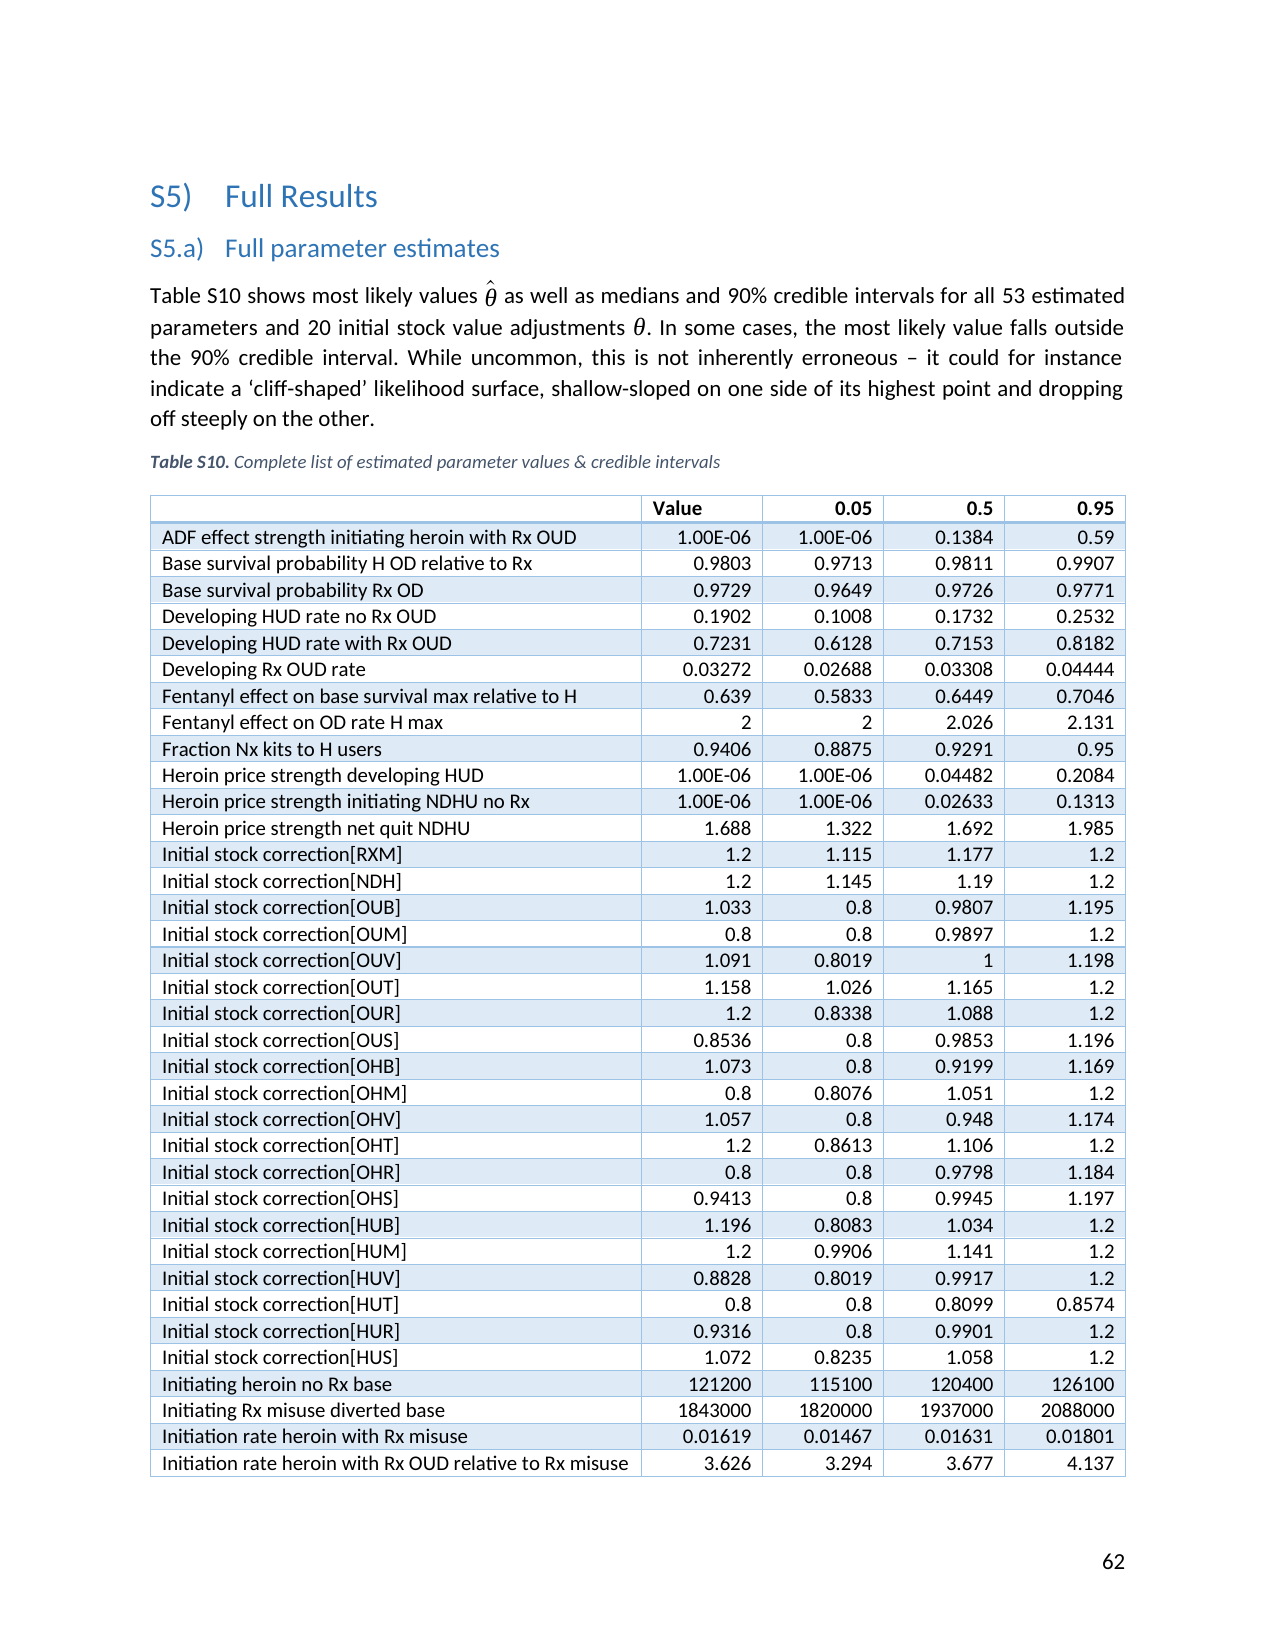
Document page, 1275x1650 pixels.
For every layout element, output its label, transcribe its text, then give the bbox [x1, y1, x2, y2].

table_cell 1.057 [642, 1106, 762, 1132]
table_cell 0.95 [1005, 736, 1125, 761]
table_cell Initial stock correction[HUM] [151, 1239, 641, 1264]
table_cell 0.8338 [763, 1000, 883, 1026]
table_cell 0.9907 [1005, 551, 1125, 576]
table_cell 1.985 [1005, 815, 1125, 841]
table_cell 0.01801 [1005, 1424, 1125, 1449]
table_cell 1.2 [642, 1133, 762, 1158]
table_cell 0.8 [642, 921, 762, 946]
table_cell 1.00E-06 [763, 762, 883, 788]
table_cell 1.2 [642, 842, 762, 867]
table_cell 0.01631 [884, 1424, 1004, 1449]
table_cell 0.639 [642, 683, 762, 708]
table_cell 1.2 [1005, 868, 1125, 893]
table_cell 0.8574 [1005, 1291, 1125, 1317]
table_cell Initial stock correction[OUM] [151, 921, 641, 946]
table_cell 0.2532 [1005, 604, 1125, 629]
table_cell 0.01467 [763, 1424, 883, 1449]
table_cell Initial stock correction[HUS] [151, 1344, 641, 1370]
table_cell Initial stock correction[OHV] [151, 1106, 641, 1132]
table_cell 0.9901 [884, 1318, 1004, 1343]
table_cell 1.184 [1005, 1159, 1125, 1184]
table_cell 0.03308 [884, 656, 1004, 682]
table_cell 1.195 [1005, 895, 1125, 920]
table_cell 1.196 [1005, 1027, 1125, 1052]
table_cell 0.8076 [763, 1080, 883, 1105]
table_cell 0.8 [763, 1159, 883, 1184]
table_cell 1.174 [1005, 1106, 1125, 1132]
table_cell 1.00E-06 [763, 789, 883, 814]
table_cell 4.137 [1005, 1450, 1125, 1476]
table_cell Initial stock correction[OHT] [151, 1133, 641, 1158]
table_cell Initial stock correction[OHB] [151, 1053, 641, 1079]
table_cell 0.1902 [642, 604, 762, 629]
table_cell 0.04482 [884, 762, 1004, 788]
table_cell Developing HUD rate with Rx OUD [151, 630, 641, 655]
table_cell Initiating heroin no Rx base [151, 1371, 641, 1396]
table_cell 1.196 [642, 1212, 762, 1237]
table_cell 0.9853 [884, 1027, 1004, 1052]
table_cell 0.9897 [884, 921, 1004, 946]
table_cell Initial stock correction[OUB] [151, 895, 641, 920]
table_cell 2088000 [1005, 1397, 1125, 1423]
table_cell 0.8875 [763, 736, 883, 761]
table_cell Initial stock correction[OHM] [151, 1080, 641, 1105]
table_cell 0.9798 [884, 1159, 1004, 1184]
table_cell Heroin price strength developing HUD [151, 762, 641, 788]
table_cell 0.8 [642, 1159, 762, 1184]
table_cell 2 [763, 709, 883, 735]
table_cell 115100 [763, 1371, 883, 1396]
table_cell 1.033 [642, 895, 762, 920]
table_cell 0.1732 [884, 604, 1004, 629]
table_cell 1.073 [642, 1053, 762, 1079]
table_cell 1.026 [763, 974, 883, 999]
table_cell 0.8083 [763, 1212, 883, 1237]
table_cell Fraction Nx kits to H users [151, 736, 641, 761]
table_cell 0.8 [642, 1291, 762, 1317]
table_cell 1.2 [642, 1239, 762, 1264]
table_cell Heroin price strength initiating NDHU no Rx [151, 789, 641, 814]
table_cell 0.9726 [884, 577, 1004, 602]
table_cell 1.00E-06 [642, 789, 762, 814]
table_cell 1.692 [884, 815, 1004, 841]
table_cell 0.8 [763, 1291, 883, 1317]
table_cell 0.9406 [642, 736, 762, 761]
table_cell 1.00E-06 [763, 524, 883, 549]
table_cell 0.9917 [884, 1265, 1004, 1290]
subtitle Full parameter estimates [150, 231, 1125, 264]
table_cell Initiation rate heroin with Rx misuse [151, 1424, 641, 1449]
table_cell 1.158 [642, 974, 762, 999]
table_cell 1.072 [642, 1344, 762, 1370]
table_cell 1.19 [884, 868, 1004, 893]
table_cell 2 [642, 709, 762, 735]
table_cell 0.9316 [642, 1318, 762, 1343]
table_cell 1.2 [1005, 921, 1125, 946]
table_cell 1.322 [763, 815, 883, 841]
table_cell 0.01619 [642, 1424, 762, 1449]
table_header 0.05 [763, 496, 883, 521]
table_cell Initial stock correction[HUT] [151, 1291, 641, 1317]
table_cell Developing HUD rate no Rx OUD [151, 604, 641, 629]
table_cell 1.2 [1005, 1080, 1125, 1105]
table_cell Initial stock correction[OHR] [151, 1159, 641, 1184]
table_cell 0.8 [763, 921, 883, 946]
table_cell 0.8019 [763, 1265, 883, 1290]
table_header 0.5 [884, 496, 1004, 521]
text Table S10. Complete list of estimated parameter values & credible intervals [150, 451, 1125, 474]
table_cell 0.8 [763, 895, 883, 920]
table_cell 1.115 [763, 842, 883, 867]
table_cell Initial stock correction[RXM] [151, 842, 641, 867]
table_cell 0.8 [642, 1080, 762, 1105]
table_cell 1.058 [884, 1344, 1004, 1370]
table_cell 0.8235 [763, 1344, 883, 1370]
table_cell Heroin price strength net quit NDHU [151, 815, 641, 841]
table_cell 1.197 [1005, 1186, 1125, 1211]
table_cell 1.2 [1005, 1239, 1125, 1264]
table_cell 1.145 [763, 868, 883, 893]
table_cell 1.2 [1005, 1000, 1125, 1026]
table_header [151, 496, 641, 521]
table_cell 0.04444 [1005, 656, 1125, 682]
table_cell 1.141 [884, 1239, 1004, 1264]
table_cell Initial stock correction[NDH] [151, 868, 641, 893]
table_cell 1.2 [1005, 1265, 1125, 1290]
table_cell 1.051 [884, 1080, 1004, 1105]
table_cell Fentanyl effect on base survival max relative to H [151, 683, 641, 708]
table_header 0.95 [1005, 496, 1125, 521]
table_cell 0.8 [763, 1318, 883, 1343]
table_cell 126100 [1005, 1371, 1125, 1396]
table_cell 1.198 [1005, 948, 1125, 973]
table_cell 1.088 [884, 1000, 1004, 1026]
table_cell Fentanyl effect on OD rate H max [151, 709, 641, 735]
table_cell Developing Rx OUD rate [151, 656, 641, 682]
table_cell 0.7046 [1005, 683, 1125, 708]
table_cell 0.9771 [1005, 577, 1125, 602]
table_cell 0.7231 [642, 630, 762, 655]
table_cell 0.9713 [763, 551, 883, 576]
table_cell Initial stock correction[HUV] [151, 1265, 641, 1290]
subtitle Full Results [150, 175, 1125, 216]
table_cell 0.9906 [763, 1239, 883, 1264]
table_cell 0.9729 [642, 577, 762, 602]
text Table S10 shows most likely values as well as medians and 90% credible intervals for all 53 estimated parameters and 20 initial stock value adjustments . In some cases, the most likely value falls outside the 90% credible interval. While uncommon, this is not inherently erroneous – it could for instance indicate a ‘cliff-shaped’ likelihood surface, shallow-sloped on one side of its highest point and dropping off steeply on the other. [150, 279, 1125, 432]
table_cell 1.2 [1005, 1212, 1125, 1237]
table_cell 1.2 [1005, 1133, 1125, 1158]
table_cell 1.688 [642, 815, 762, 841]
table_cell 0.8 [763, 1186, 883, 1211]
table_cell 0.8828 [642, 1265, 762, 1290]
table_cell Base survival probability H OD relative to Rx [151, 551, 641, 576]
table_cell 0.8 [763, 1027, 883, 1052]
table_cell Base survival probability Rx OD [151, 577, 641, 602]
table_cell 0.948 [884, 1106, 1004, 1132]
table_cell 0.8613 [763, 1133, 883, 1158]
table_cell 0.8 [763, 1106, 883, 1132]
table_header Value [642, 496, 762, 521]
table_cell 0.9291 [884, 736, 1004, 761]
table_cell 3.677 [884, 1450, 1004, 1476]
table_cell Initiation rate heroin with Rx OUD relative to Rx misuse [151, 1450, 641, 1476]
table_cell 0.6449 [884, 683, 1004, 708]
table_cell 0.8182 [1005, 630, 1125, 655]
table_cell 120400 [884, 1371, 1004, 1396]
table_cell Initial stock correction[OUV] [151, 948, 641, 973]
table_cell 1.2 [1005, 974, 1125, 999]
table_cell ADF effect strength initiating heroin with Rx OUD [151, 524, 641, 549]
table_cell 2.131 [1005, 709, 1125, 735]
table_cell 0.9803 [642, 551, 762, 576]
table_cell 0.5833 [763, 683, 883, 708]
table_cell 0.9807 [884, 895, 1004, 920]
table_cell 0.8 [763, 1053, 883, 1079]
table_cell 0.02633 [884, 789, 1004, 814]
table_cell 0.8019 [763, 948, 883, 973]
table_cell Initial stock correction[OUS] [151, 1027, 641, 1052]
table_cell 1.106 [884, 1133, 1004, 1158]
table_cell 0.9649 [763, 577, 883, 602]
table_cell 0.2084 [1005, 762, 1125, 788]
table_cell 1.165 [884, 974, 1004, 999]
table_cell 1.2 [642, 868, 762, 893]
table_cell 1843000 [642, 1397, 762, 1423]
table_cell Initial stock correction[OHS] [151, 1186, 641, 1211]
table_cell 1.091 [642, 948, 762, 973]
table_cell 0.1384 [884, 524, 1004, 549]
table_cell 121200 [642, 1371, 762, 1396]
table_cell 0.8099 [884, 1291, 1004, 1317]
table_cell 0.8536 [642, 1027, 762, 1052]
table_cell 0.02688 [763, 656, 883, 682]
table_cell Initial stock correction[HUR] [151, 1318, 641, 1343]
table_cell Initial stock correction[HUB] [151, 1212, 641, 1237]
table_cell 1 [884, 948, 1004, 973]
table_cell 1.2 [642, 1000, 762, 1026]
table_cell Initial stock correction[OUT] [151, 974, 641, 999]
table_cell 0.9199 [884, 1053, 1004, 1079]
table_cell 1.2 [1005, 842, 1125, 867]
table_cell 1.00E-06 [642, 524, 762, 549]
table_cell 0.59 [1005, 524, 1125, 549]
table_cell 1.177 [884, 842, 1004, 867]
table_cell 0.9945 [884, 1186, 1004, 1211]
table_cell 0.03272 [642, 656, 762, 682]
table_cell 0.6128 [763, 630, 883, 655]
table_cell 0.9413 [642, 1186, 762, 1211]
table_cell 3.626 [642, 1450, 762, 1476]
table_cell 1.2 [1005, 1344, 1125, 1370]
table_cell 2.026 [884, 709, 1004, 735]
table_cell 1820000 [763, 1397, 883, 1423]
table_cell 1.169 [1005, 1053, 1125, 1079]
table_cell 3.294 [763, 1450, 883, 1476]
table_cell 0.7153 [884, 630, 1004, 655]
table_cell Initiating Rx misuse diverted base [151, 1397, 641, 1423]
table_cell 1.2 [1005, 1318, 1125, 1343]
table_cell 0.1008 [763, 604, 883, 629]
table_cell Initial stock correction[OUR] [151, 1000, 641, 1026]
table_cell 1937000 [884, 1397, 1004, 1423]
table_cell 0.9811 [884, 551, 1004, 576]
table_cell 1.00E-06 [642, 762, 762, 788]
table_cell 0.1313 [1005, 789, 1125, 814]
table_cell 1.034 [884, 1212, 1004, 1237]
